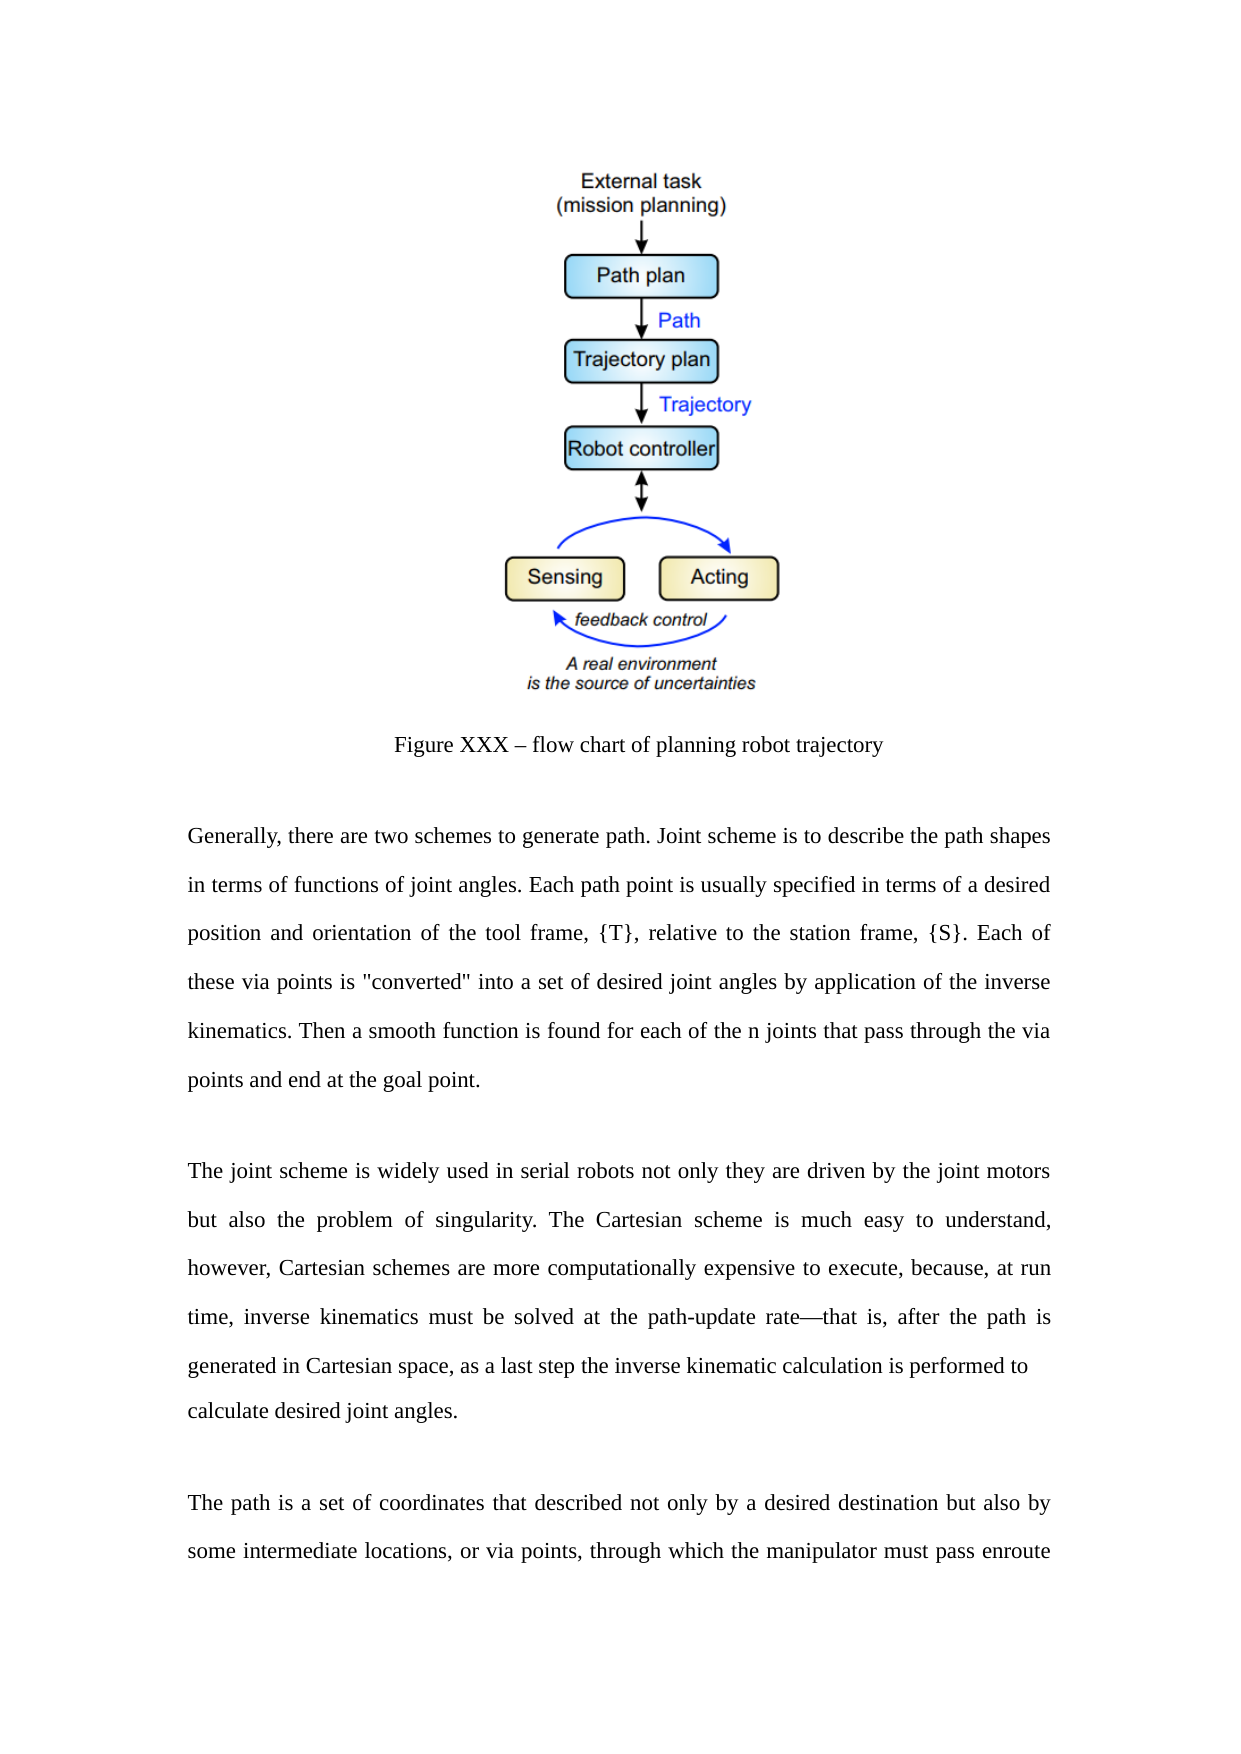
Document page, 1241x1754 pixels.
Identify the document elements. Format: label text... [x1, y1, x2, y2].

text The joint scheme is widely used in serial robots not only they are driven by the joint motors but also the problem of singularity. The Cartesian scheme is much easy to understand, however, Cartesian schemes are more computationally expensive to execute, because, at run time, inverse kinematics must be solved at the path-update rate—that is, after the path is generated in Cartesian space, as a last step the inverse kinematic calculation is performed to [187, 1154, 1053, 1381]
picture [487, 162, 791, 696]
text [187, 1486, 1053, 1567]
list Figure XXX – flow chart of planning robot trajectory [225, 728, 1053, 760]
text calculate desired joint angles. [187, 1394, 1053, 1427]
text Generally, there are two schemes to generate path. Joint scheme is to describe the path shapes in terms of functions of joint angles. Each path point is usually specified in terms of a desired position and orientation of the tool frame, {T}, relative to the station frame, {S}. Each of these via points is "converted" into a set of desired joint angles by application of the inverse kinematics. Then a smooth function is found for each of the n joints that pass through the via points and end at the goal point. [187, 819, 1053, 1095]
